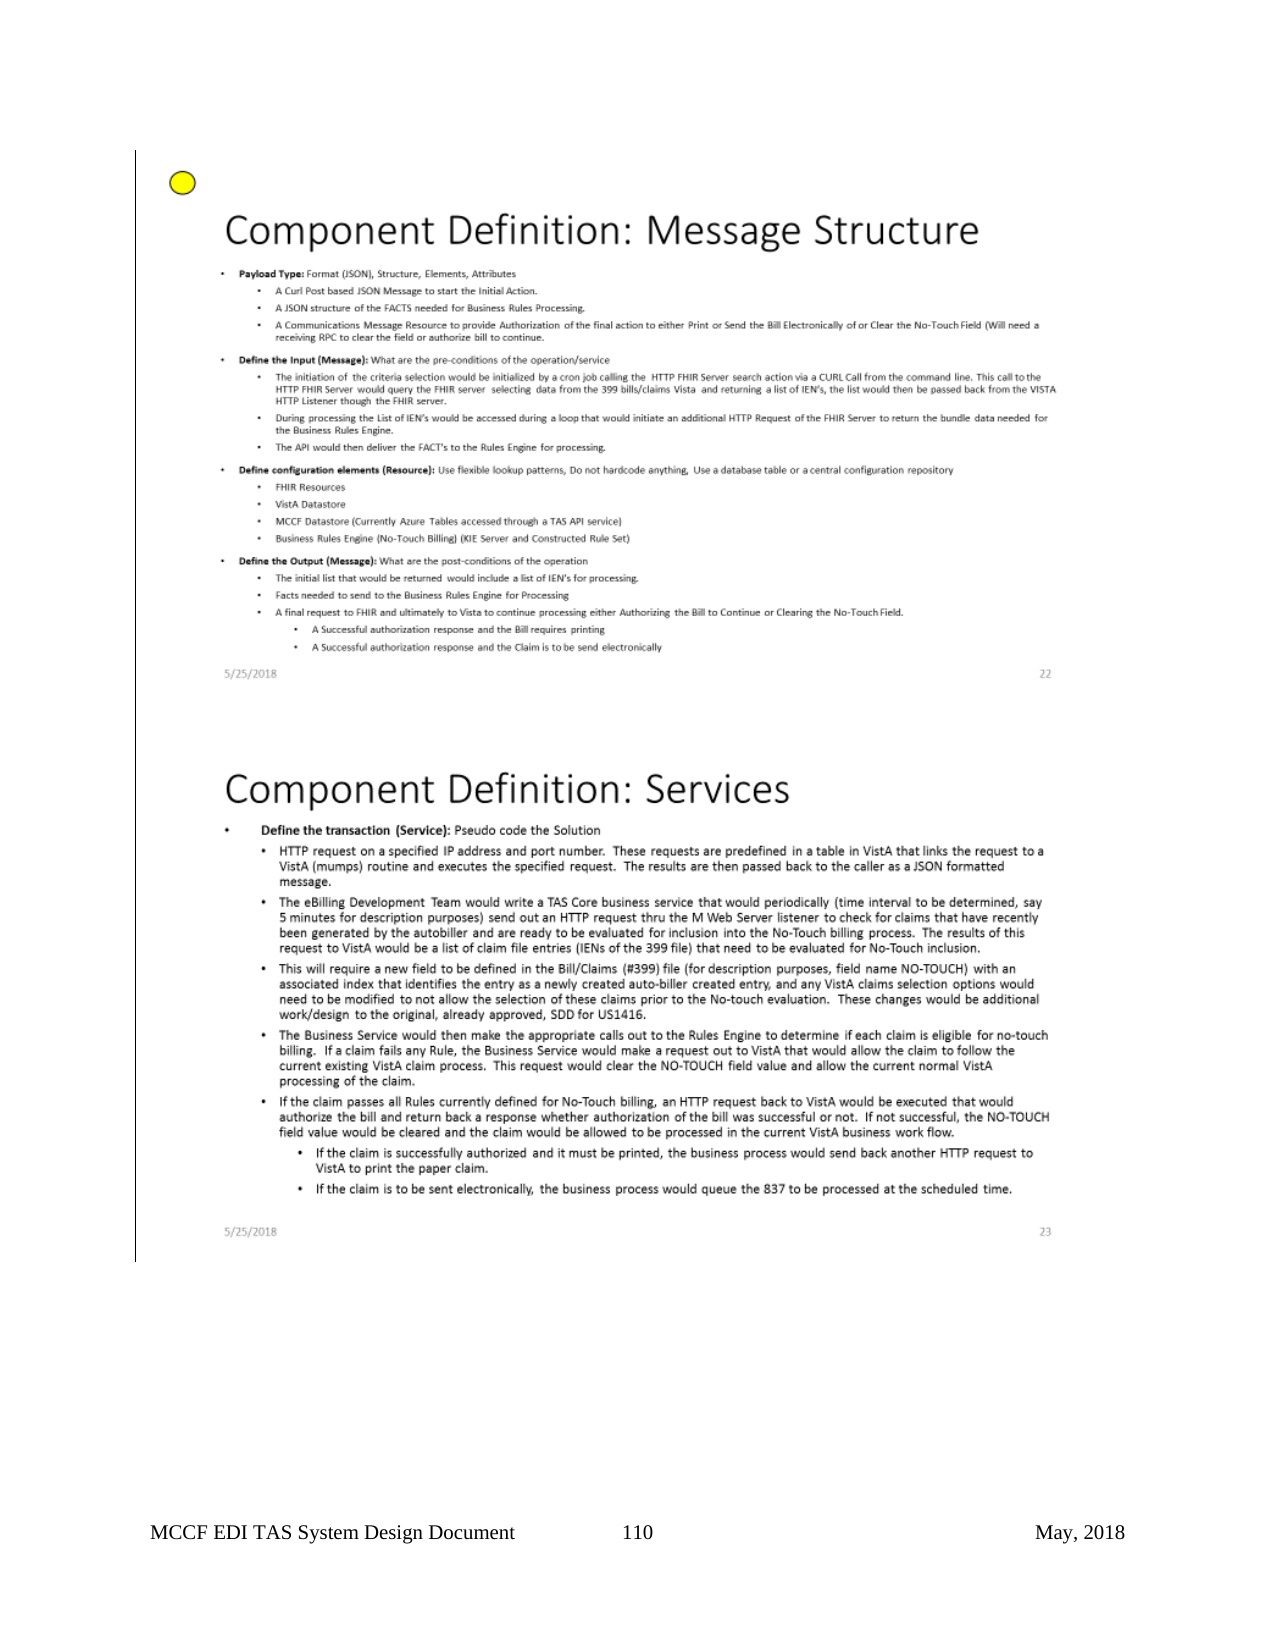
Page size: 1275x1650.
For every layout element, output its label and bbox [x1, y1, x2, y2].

picture [150, 708, 1125, 1257]
picture [150, 150, 1125, 699]
